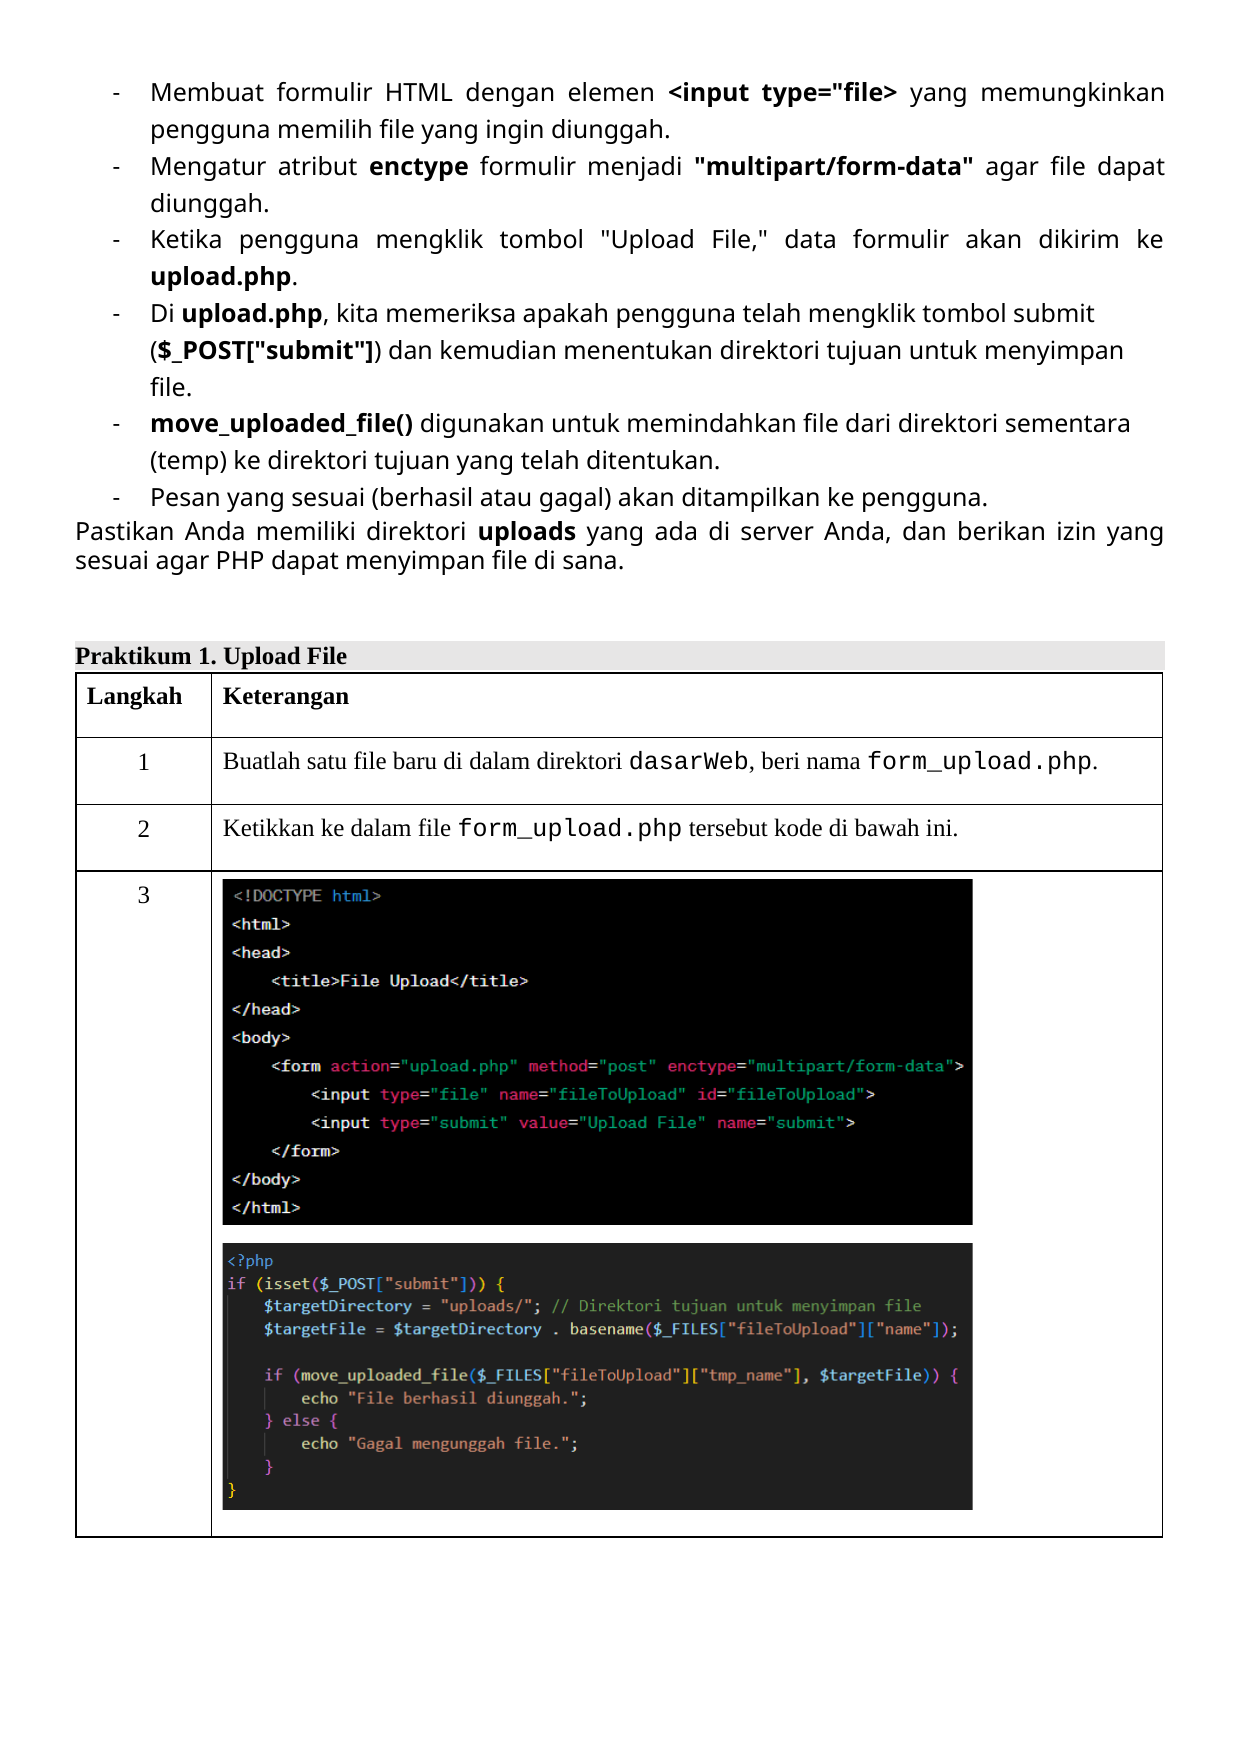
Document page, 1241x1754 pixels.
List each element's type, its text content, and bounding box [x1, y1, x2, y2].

picture [222, 879, 973, 1225]
list move_uploaded_file() digunakan untuk memindahkan file dari direktori sementara (temp) ke direktori tujuan yang telah ditentukan. [112, 406, 1165, 477]
table_cell [212, 872, 1162, 1536]
list Pesan yang sesuai (berhasil atau gagal) akan ditampilkan ke pengguna. [112, 479, 1165, 513]
list Di upload.php, kita memeriksa apakah pengguna telah mengklik tombol submit ($_POST["submit"]) dan kemudian menentukan direktori tujuan untuk menyimpan file. [112, 296, 1165, 403]
table_cell Ketikkan ke dalam file form_upload.php tersebut kode di bawah ini. [212, 805, 1162, 870]
text Pastikan Anda memiliki direktori uploads yang ada di server Anda, dan berikan izin yang sesuai agar PHP dapat menyimpan file di sana. [75, 516, 1165, 576]
text Praktikum 1. Upload File [75, 641, 1165, 670]
picture [222, 1243, 973, 1510]
list Membuat formulir HTML dengan elemen <input type="file> yang memungkinkan pengguna memilih file yang ingin diunggah. [112, 75, 1165, 146]
table_header Keterangan [212, 674, 1162, 737]
table_header Langkah [77, 674, 211, 737]
list Mengatur atribut enctype formulir menjadi "multipart/form-data" agar file dapat diunggah. [112, 148, 1165, 219]
table_cell Buatlah satu file baru di dalam direktori dasarWeb, beri nama form_upload.php. [212, 738, 1162, 803]
table_cell 1 [77, 738, 211, 803]
table_cell 2 [77, 805, 211, 870]
table_cell 3 [77, 872, 211, 1536]
list Ketika pengguna mengklik tombol "Upload File," data formulir akan dikirim ke upload.php. [112, 222, 1165, 293]
